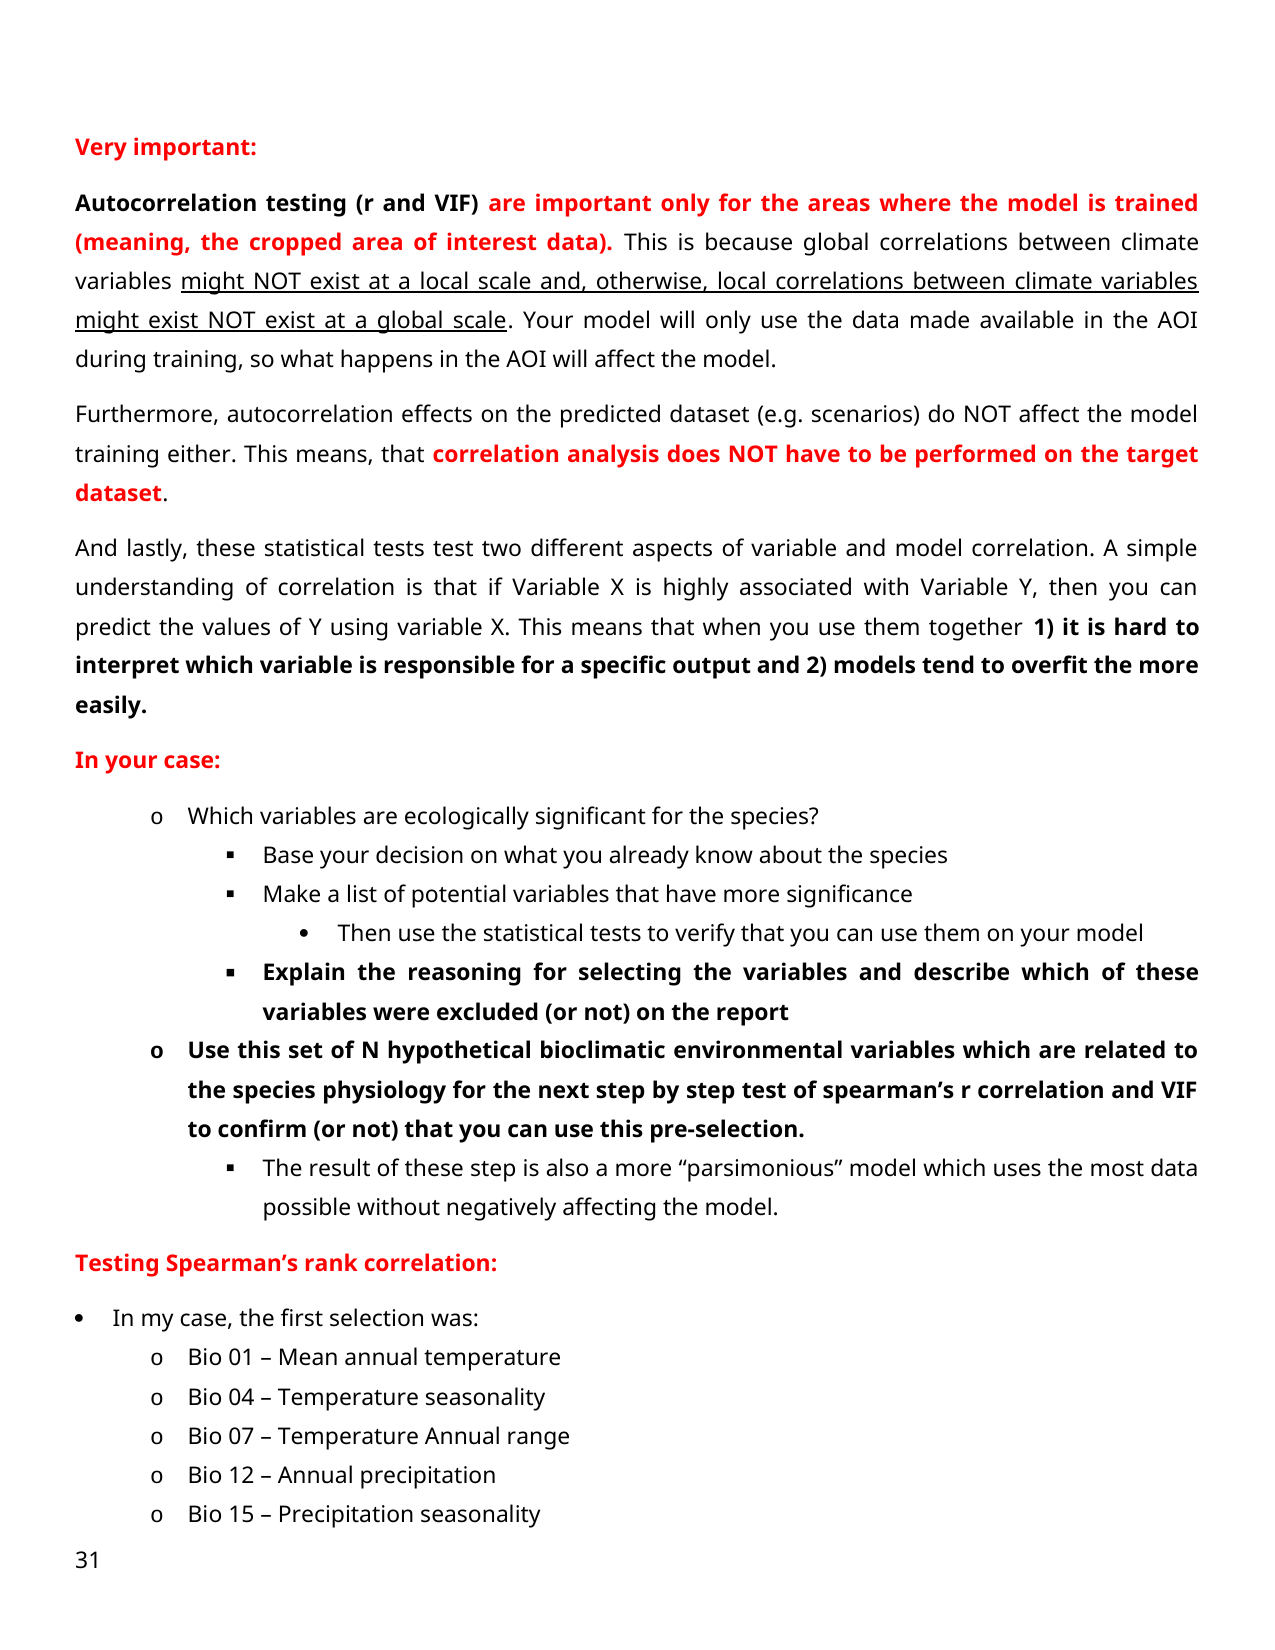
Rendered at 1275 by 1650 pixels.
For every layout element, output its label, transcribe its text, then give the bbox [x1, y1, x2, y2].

list Bio 12 – Annual precipitation [150, 1459, 1200, 1490]
list Use this set of N hypothetical bioclimatic environmental variables which are related to the species physiology for the next step by step test of spearman’s r correlation and VIF to confirm (or not) that you can use this pre-selection. [150, 1034, 1200, 1144]
text Testing Spearman’s rank correlation: [75, 1247, 1200, 1278]
list Make a list of potential variables that have more significance [225, 878, 1200, 909]
list Bio 15 – Precipitation seasonality [150, 1498, 1200, 1529]
list Bio 07 – Temperature Annual range [150, 1420, 1200, 1451]
text Autocorrelation testing (r and VIF) are important only for the areas where the model is trained (meaning, the cropped area of interest data). This is because global correlations between climate variables might NOT exist at a local scale and, otherwise, local correlations between climate variables might exist NOT exist at a global scale. Your model will only use the data made available in the AOI during training, so what happens in the AOI will affect the model. [75, 186, 1200, 374]
list Explain the reasoning for selecting the variables and describe which of these variables were excluded (or not) on the report [225, 956, 1200, 1027]
list Bio 04 – Temperature seasonality [150, 1381, 1200, 1412]
list Then use the statistical tests to verify that you can use them on your model [300, 917, 1200, 948]
text And lastly, these statistical tests test two different aspects of variable and model correlation. A simple understanding of correlation is that if Variable X is highly associated with Variable Y, then you can predict the values of Y using variable X. This means that when you use them together 1) it is hard to interpret which variable is responsible for a specific output and 2) models tend to overfit the more easily. [75, 532, 1200, 720]
text Furthermore, autocorrelation effects on the predicted dataset (e.g. scenarios) do NOT affect the model training either. This means, that correlation analysis does NOT have to be performed on the target dataset. [75, 398, 1200, 508]
list Bio 01 – Mean annual temperature [150, 1341, 1200, 1373]
text In your case: [75, 744, 1200, 776]
list In my case, the first selection was: [75, 1302, 1200, 1333]
list Which variables are ecologically significant for the species? [150, 800, 1200, 831]
list The result of these step is also a more “parsimonious” model which uses the most data possible without negatively affecting the model. [225, 1152, 1200, 1222]
text Very important: [75, 131, 1200, 162]
list Base your decision on what you already know about the species [225, 839, 1200, 870]
